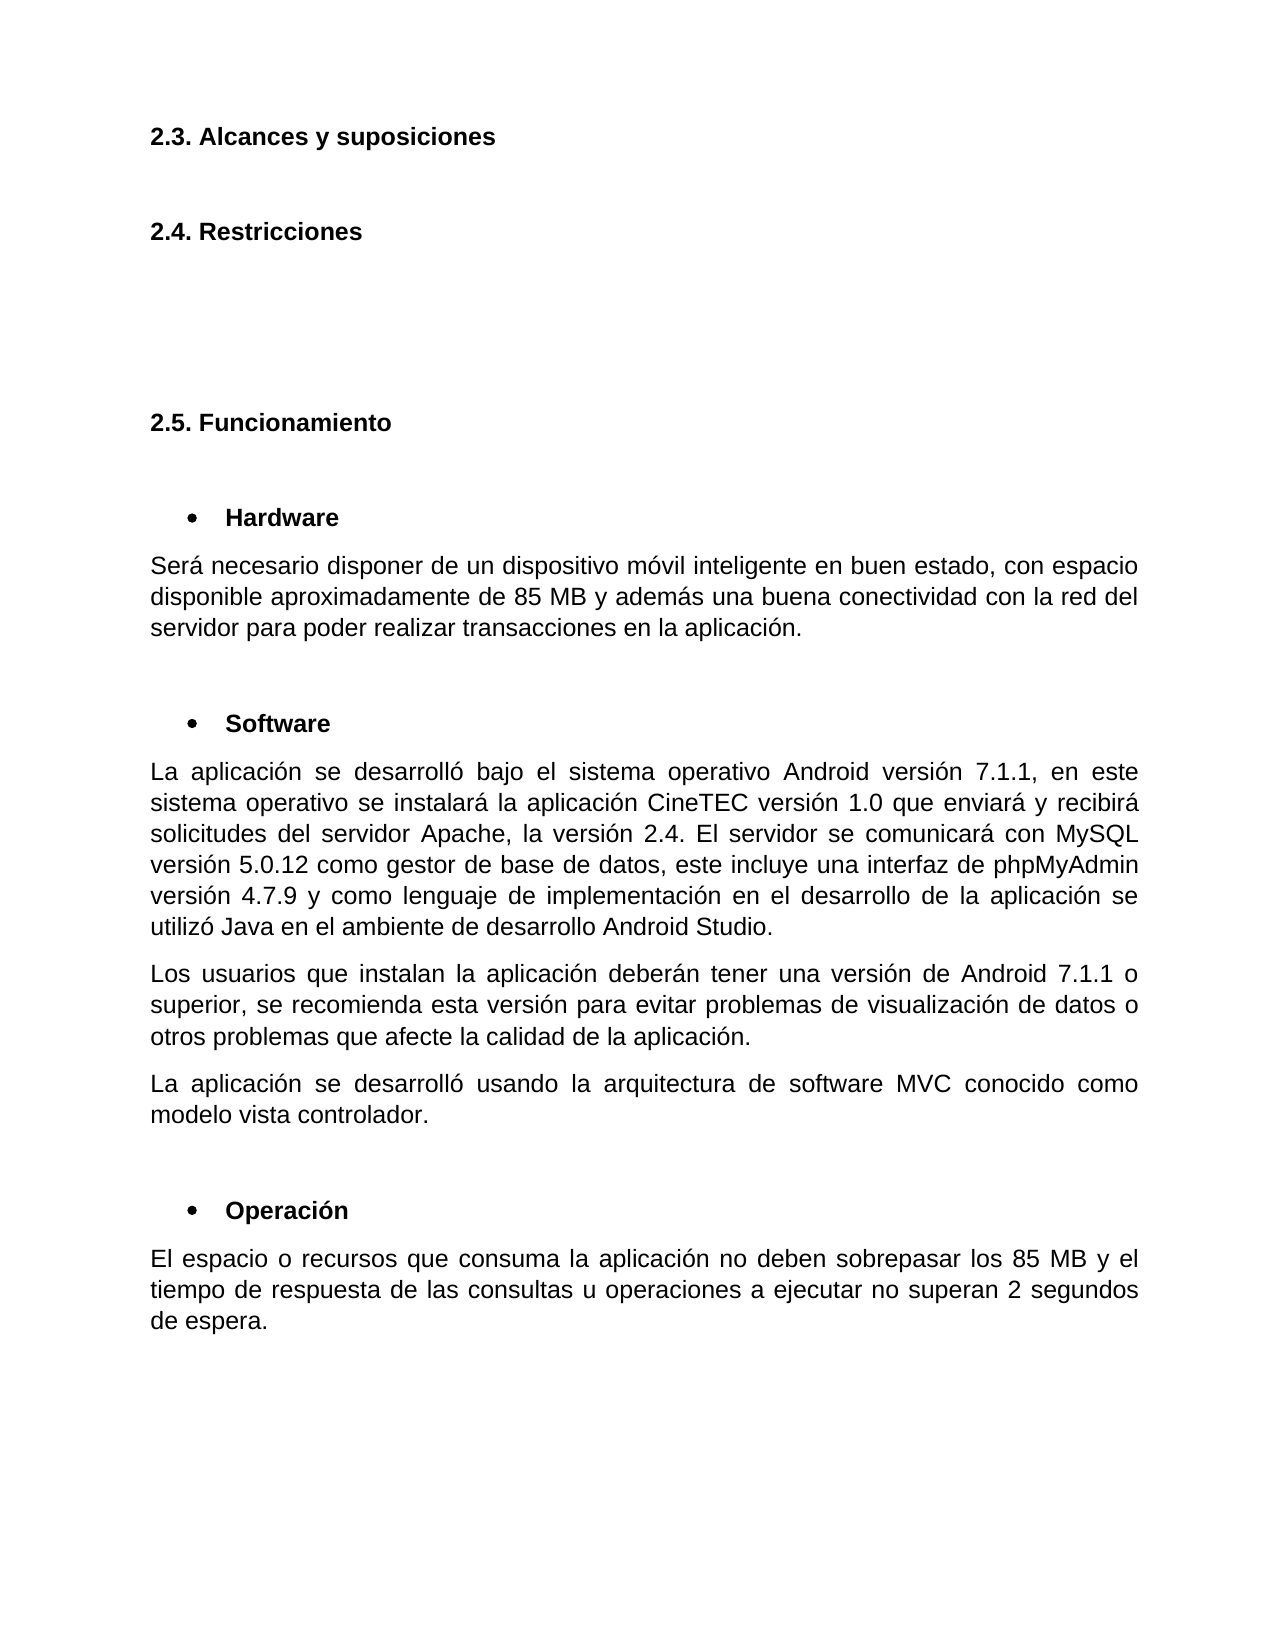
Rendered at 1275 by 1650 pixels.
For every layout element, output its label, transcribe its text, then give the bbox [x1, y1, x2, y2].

list Hardware [188, 503, 1141, 532]
text 2.3. Alcances y suposiciones [150, 122, 1141, 151]
text El espacio o recursos que consuma la aplicación no deben sobrepasar los 85 MB y el tiempo de respuesta de las consultas u operaciones a ejecutar no superan 2 segundos de espera. [150, 1243, 1141, 1334]
text 2.4. Restricciones [150, 217, 1141, 246]
text Los usuarios que instalan la aplicación deberán tener una versión de Android 7.1.1 o superior, se recomienda esta versión para evitar problemas de visualización de datos o otros problemas que afecte la calidad de la aplicación. [150, 959, 1141, 1050]
text Será necesario disponer de un dispositivo móvil inteligente en buen estado, con espacio disponible aproximadamente de 85 MB y además una buena conectividad con la red del servidor para poder realizar transacciones en la aplicación. [150, 551, 1141, 642]
text La aplicación se desarrolló bajo el sistema operativo Android versión 7.1.1, en este sistema operativo se instalará la aplicación CineTEC versión 1.0 que enviará y recibirá solicitudes del servidor Apache, la versión 2.4. El servidor se comunicará con MySQL versión 5.0.12 como gestor de base de datos, este incluye una interfaz de phpMyAdmin versión 4.7.9 y como lenguaje de implementación en el desarrollo de la aplicación se utilizó Java en el ambiente de desarrollo Android Studio. [150, 757, 1141, 941]
list Software [188, 709, 1141, 738]
list Operación [188, 1196, 1141, 1224]
text La aplicación se desarrolló usando la arquitectura de software MVC conocido como modelo vista controlador. [150, 1069, 1141, 1129]
text 2.5. Funcionamiento [150, 408, 1141, 437]
